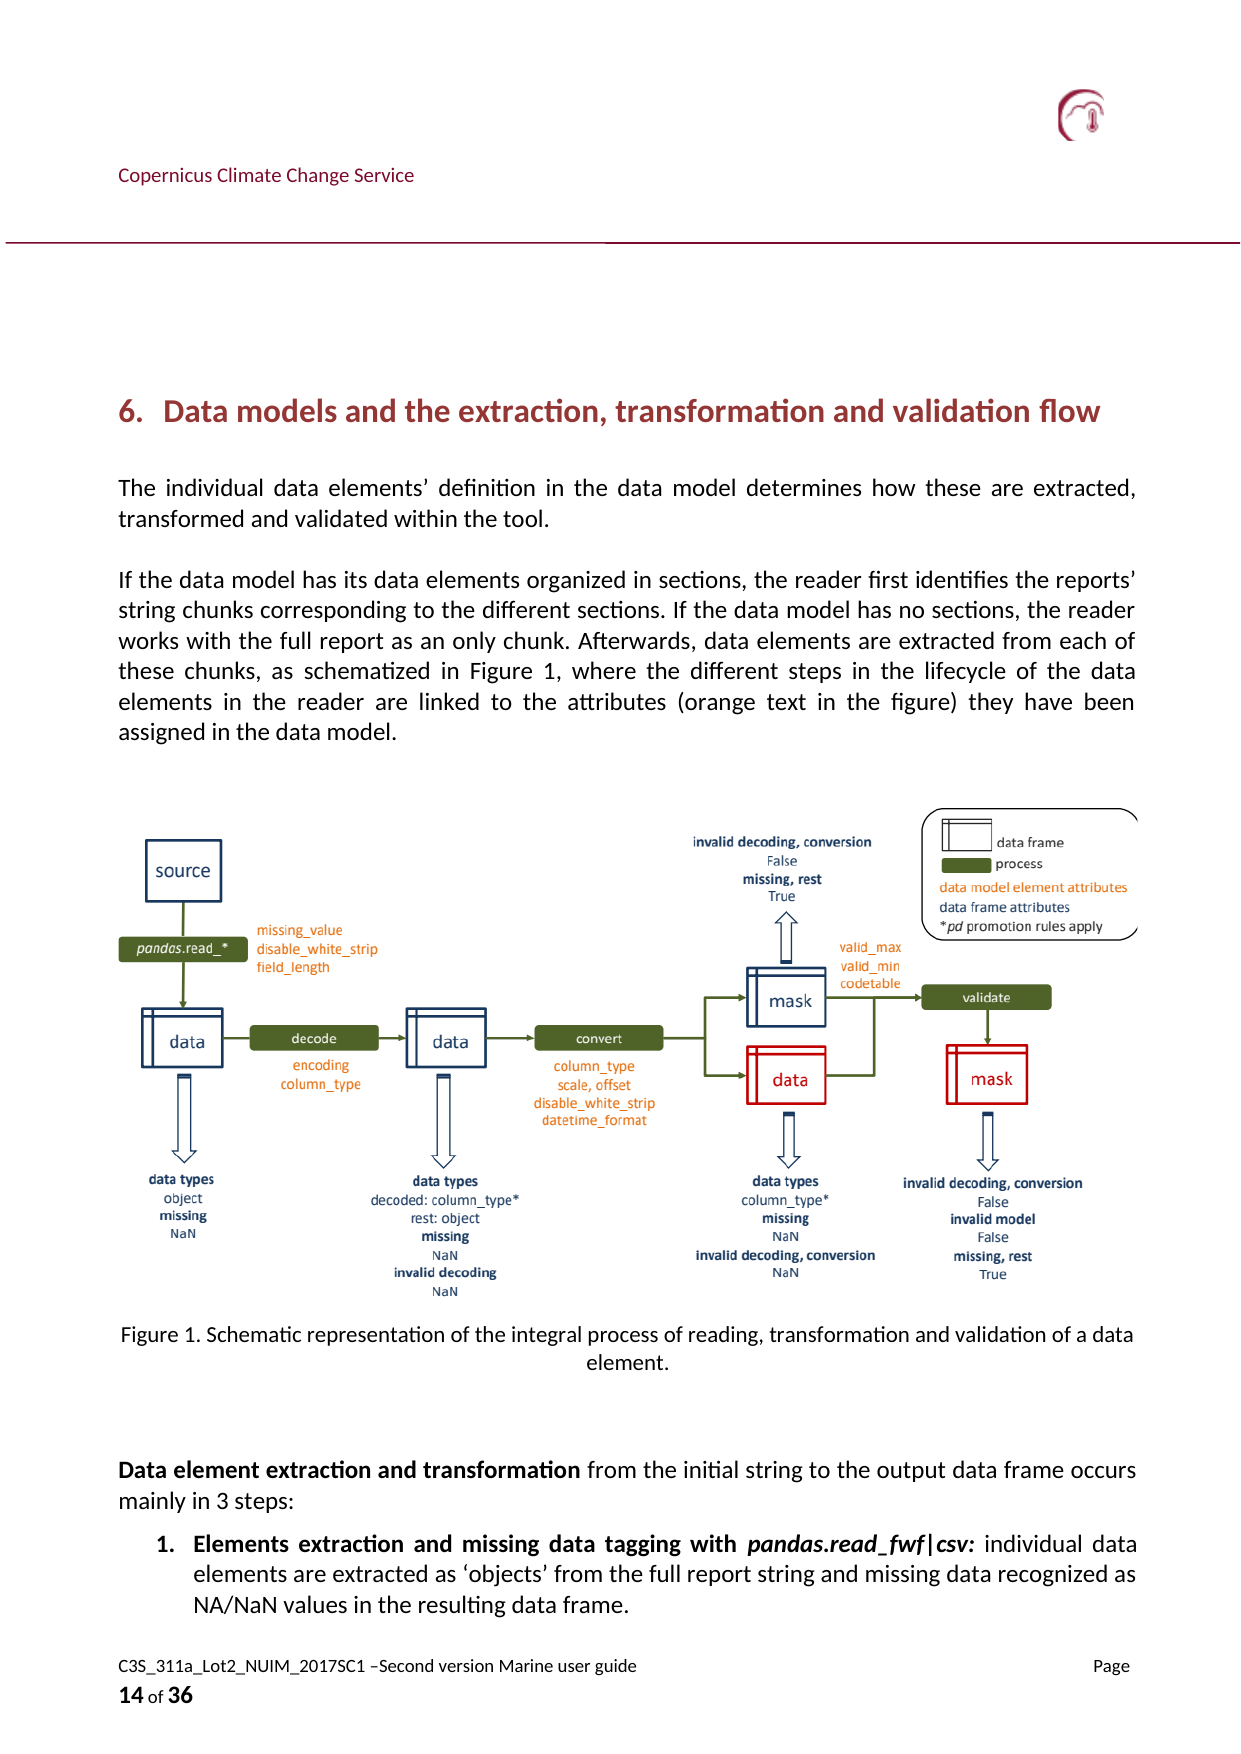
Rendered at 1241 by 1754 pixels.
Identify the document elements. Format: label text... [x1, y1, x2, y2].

subtitle Data models and the extraction, transformation and validation flow [118, 390, 1138, 431]
text The individual data elements’ definition in the data model determines how these are extracted, transformed and validated within the tool. [118, 472, 1138, 533]
list Elements extraction and missing data tagging with pandas.read_fwf|csv: individual data elements are extracted as ‘objects’ from the full report string and missing data recognized as NA/NaN values in the resulting data frame. [156, 1528, 1138, 1619]
text Data element extraction and transformation from the initial string to the output data frame occurs mainly in 3 steps: [118, 1454, 1138, 1515]
